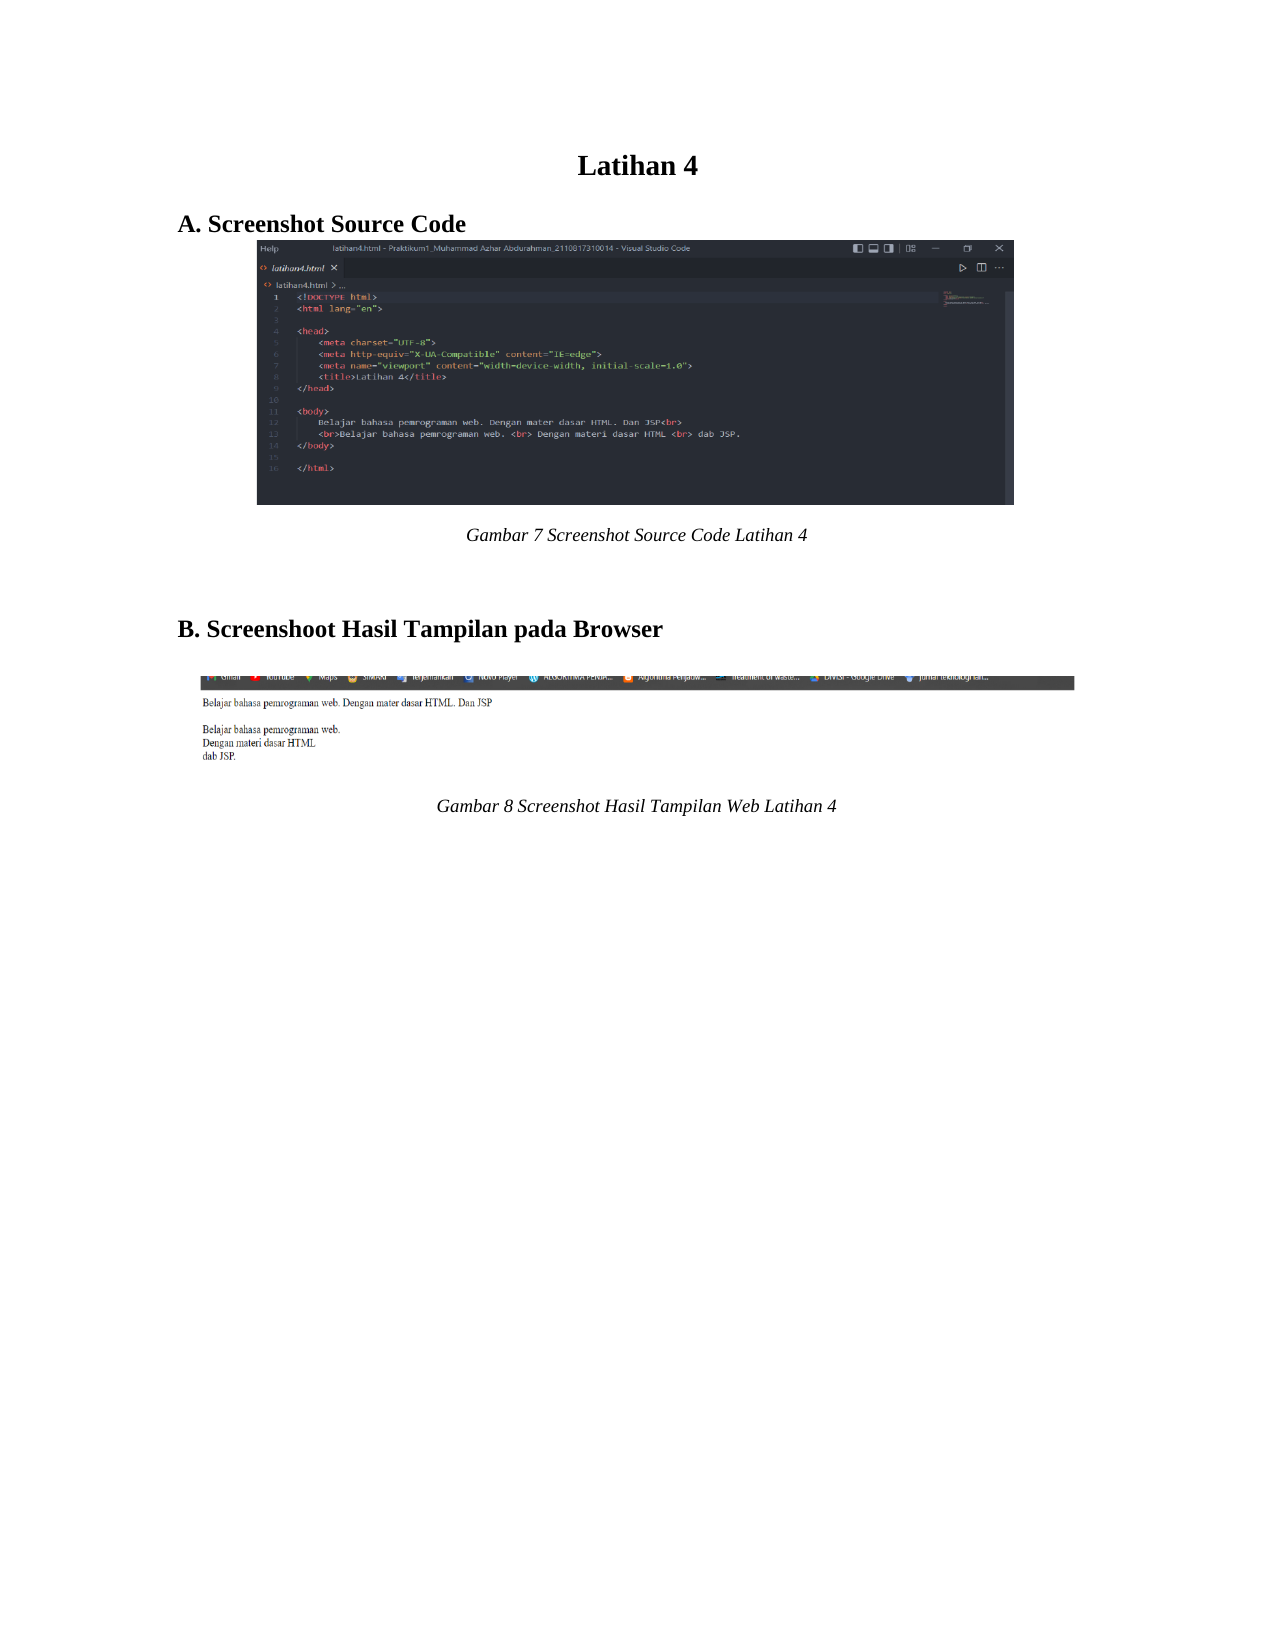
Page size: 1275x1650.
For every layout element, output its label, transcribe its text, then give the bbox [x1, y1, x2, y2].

picture [256, 240, 1014, 505]
subtitle Latihan 4 [177, 148, 1098, 181]
subtitle B. Screenshoot Hasil Tampilan pada Browser [177, 614, 1098, 643]
picture [200, 676, 1075, 793]
text Gambar 7 Screenshot Source Code Latihan 4 [177, 524, 1098, 545]
text Gambar 8 Screenshot Hasil Tampilan Web Latihan 4 [177, 794, 1098, 816]
subtitle A. Screenshot Source Code [177, 209, 1098, 238]
